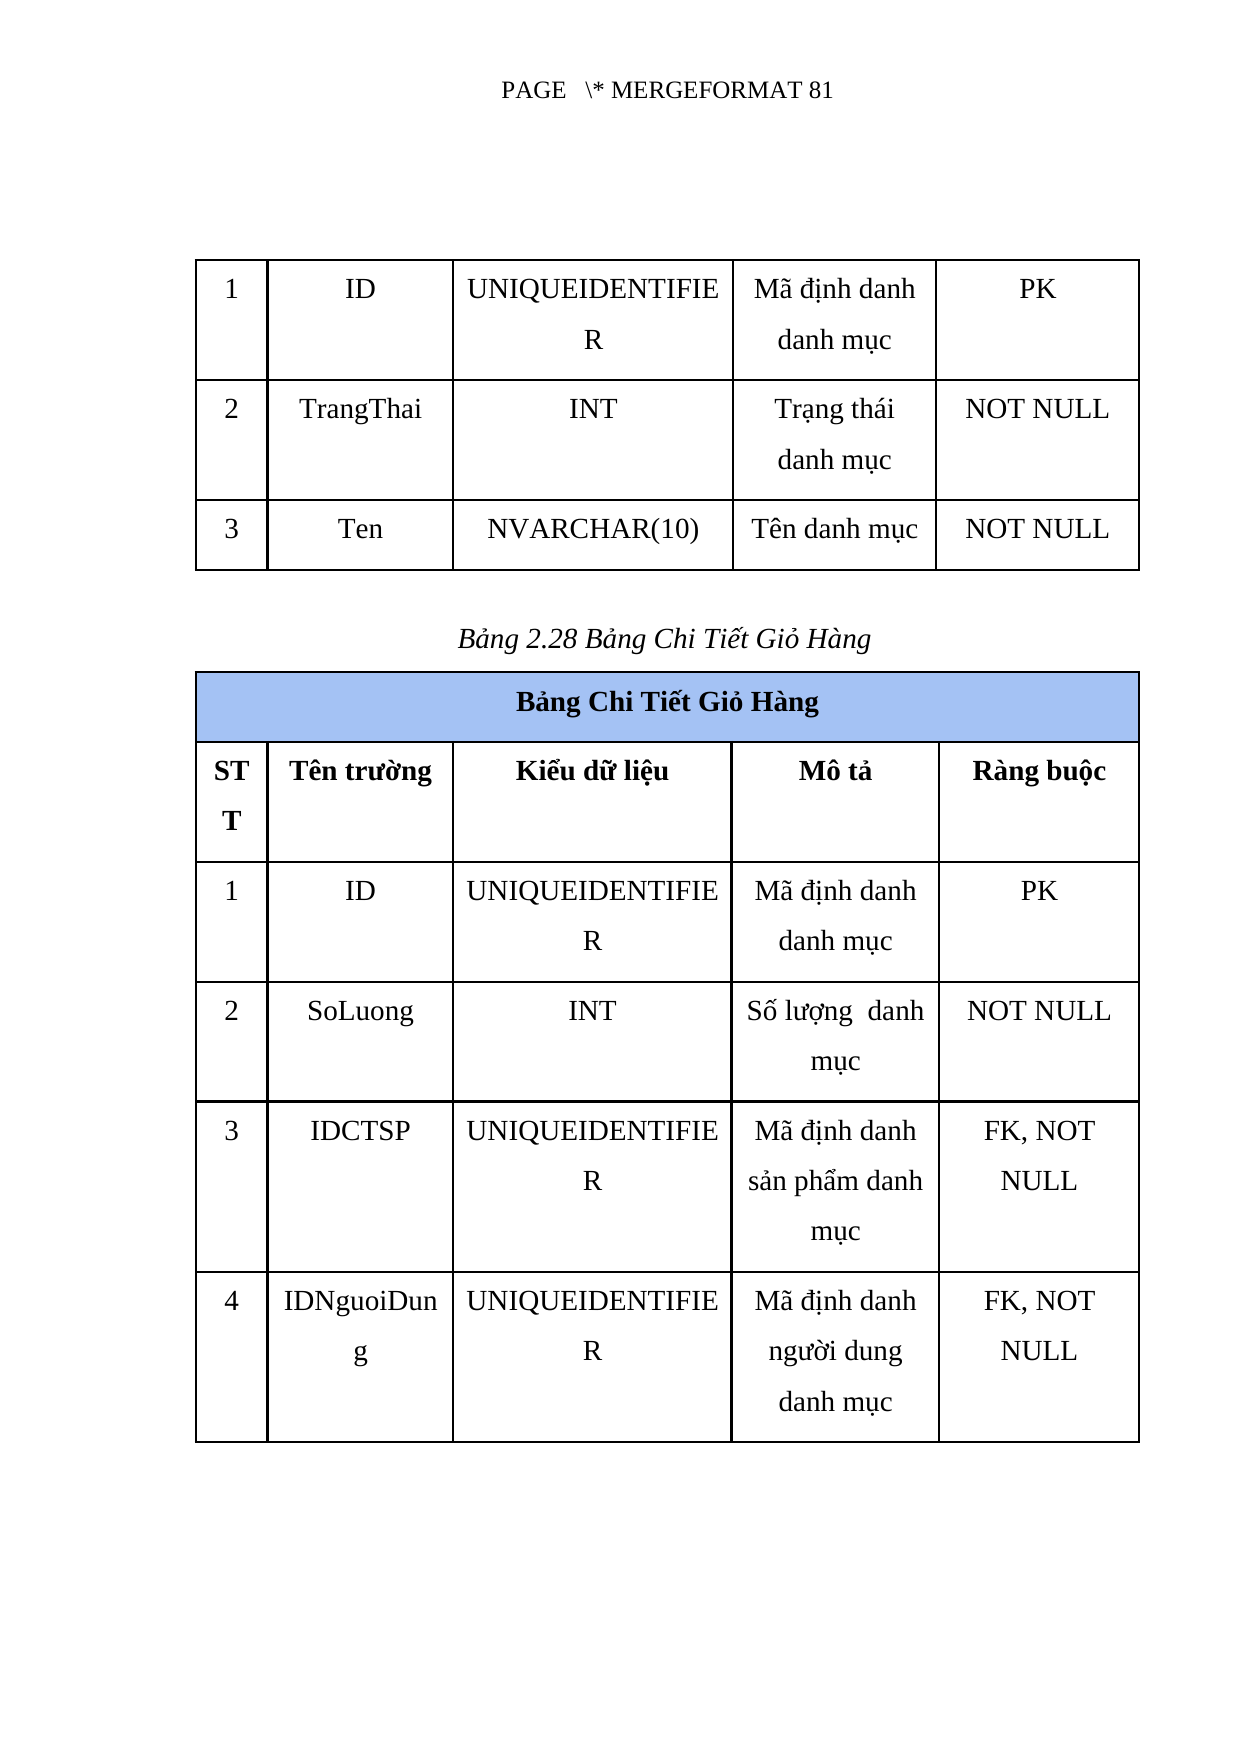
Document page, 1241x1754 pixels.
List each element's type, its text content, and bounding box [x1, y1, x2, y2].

table_cell UNIQUEIDENTIFIER [454, 1273, 730, 1441]
table_cell ID [269, 261, 452, 379]
table_cell Mã định danh danh mục [734, 261, 935, 379]
table_cell FK, NOT NULL [940, 1273, 1138, 1441]
table_cell Trạng thái danh mục [734, 381, 935, 499]
table_cell 3 [197, 1103, 266, 1271]
table_cell Mã định danh người dung danh mục [733, 1273, 938, 1441]
table_cell UNIQUEIDENTIFIER [454, 1103, 730, 1271]
table_cell Kiểu dữ liệu [454, 743, 730, 861]
table_cell IDCTSP [269, 1103, 452, 1271]
table_cell Tên danh mục [734, 501, 935, 568]
table_cell 3 [197, 501, 266, 568]
table_cell Mã định danh sản phẩm danh mục [733, 1103, 938, 1271]
table_cell UNIQUEIDENTIFIER [454, 863, 730, 981]
table_cell 4 [197, 1273, 266, 1441]
table_cell INT [454, 983, 730, 1100]
table_cell Mã định danh danh mục [733, 863, 938, 981]
table_cell Ràng buộc [940, 743, 1138, 861]
table_cell Mô tả [733, 743, 938, 861]
table_cell NOT NULL [937, 501, 1138, 568]
table_cell NOT NULL [940, 983, 1138, 1100]
table_cell NOT NULL [937, 381, 1138, 499]
table_cell PK [937, 261, 1138, 379]
table_cell NVARCHAR(10) [454, 501, 732, 568]
table_cell Ten [269, 501, 452, 568]
table_cell INT [454, 381, 732, 499]
table_cell FK, NOT NULL [940, 1103, 1138, 1271]
table_cell 2 [197, 983, 266, 1100]
table_cell TrangThai [269, 381, 452, 499]
table_cell STT [197, 743, 266, 861]
table_cell Số lượng danh mục [733, 983, 938, 1100]
table_cell ID [269, 863, 452, 981]
table_header Bảng Chi Tiết Giỏ Hàng [197, 673, 1138, 741]
table_cell 1 [197, 863, 266, 981]
table_cell SoLuong [269, 983, 452, 1100]
table_cell UNIQUEIDENTIFIER [454, 261, 732, 379]
table_cell IDNguoiDung [269, 1273, 452, 1441]
text Bảng 2.28 Bảng Chi Tiết Giỏ Hàng [207, 621, 1122, 654]
table_cell PK [940, 863, 1138, 981]
table_cell 2 [197, 381, 266, 499]
table_cell 1 [197, 261, 266, 379]
table_cell Tên trường [269, 743, 452, 861]
